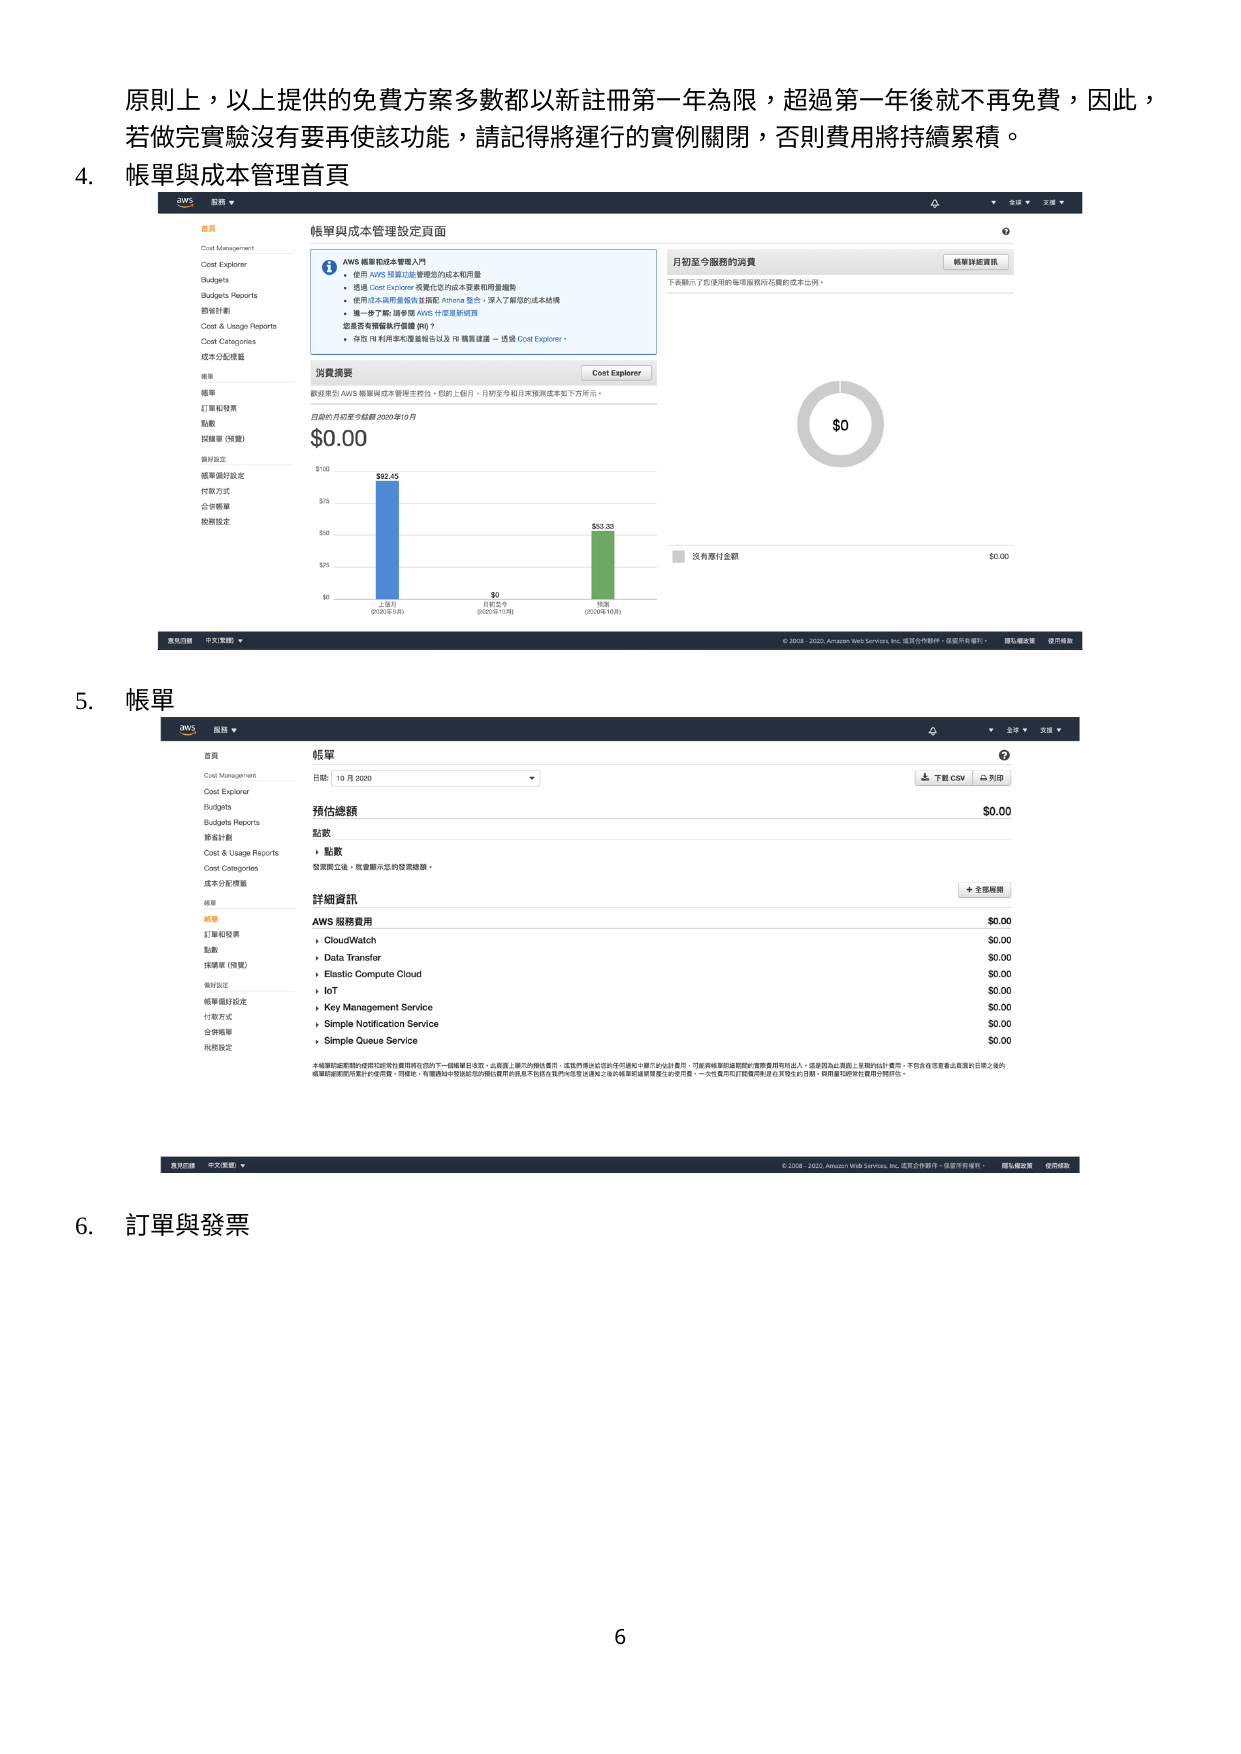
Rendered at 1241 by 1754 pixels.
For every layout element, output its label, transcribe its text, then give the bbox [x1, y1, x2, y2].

list 訂單與發票 [75, 1205, 1165, 1242]
picture [157, 192, 1083, 650]
picture [160, 717, 1080, 1173]
list 帳單與成本管理首頁 [75, 155, 1165, 192]
list 帳單 [75, 680, 1165, 717]
list 原則上，以上提供的免費方案多數都以新註冊第一年為限，超過第一年後就不再免費，因此，若做完實驗沒有要再使該功能，請記得將運行的實例關閉，否則費用將持續累積。 [125, 80, 1165, 155]
